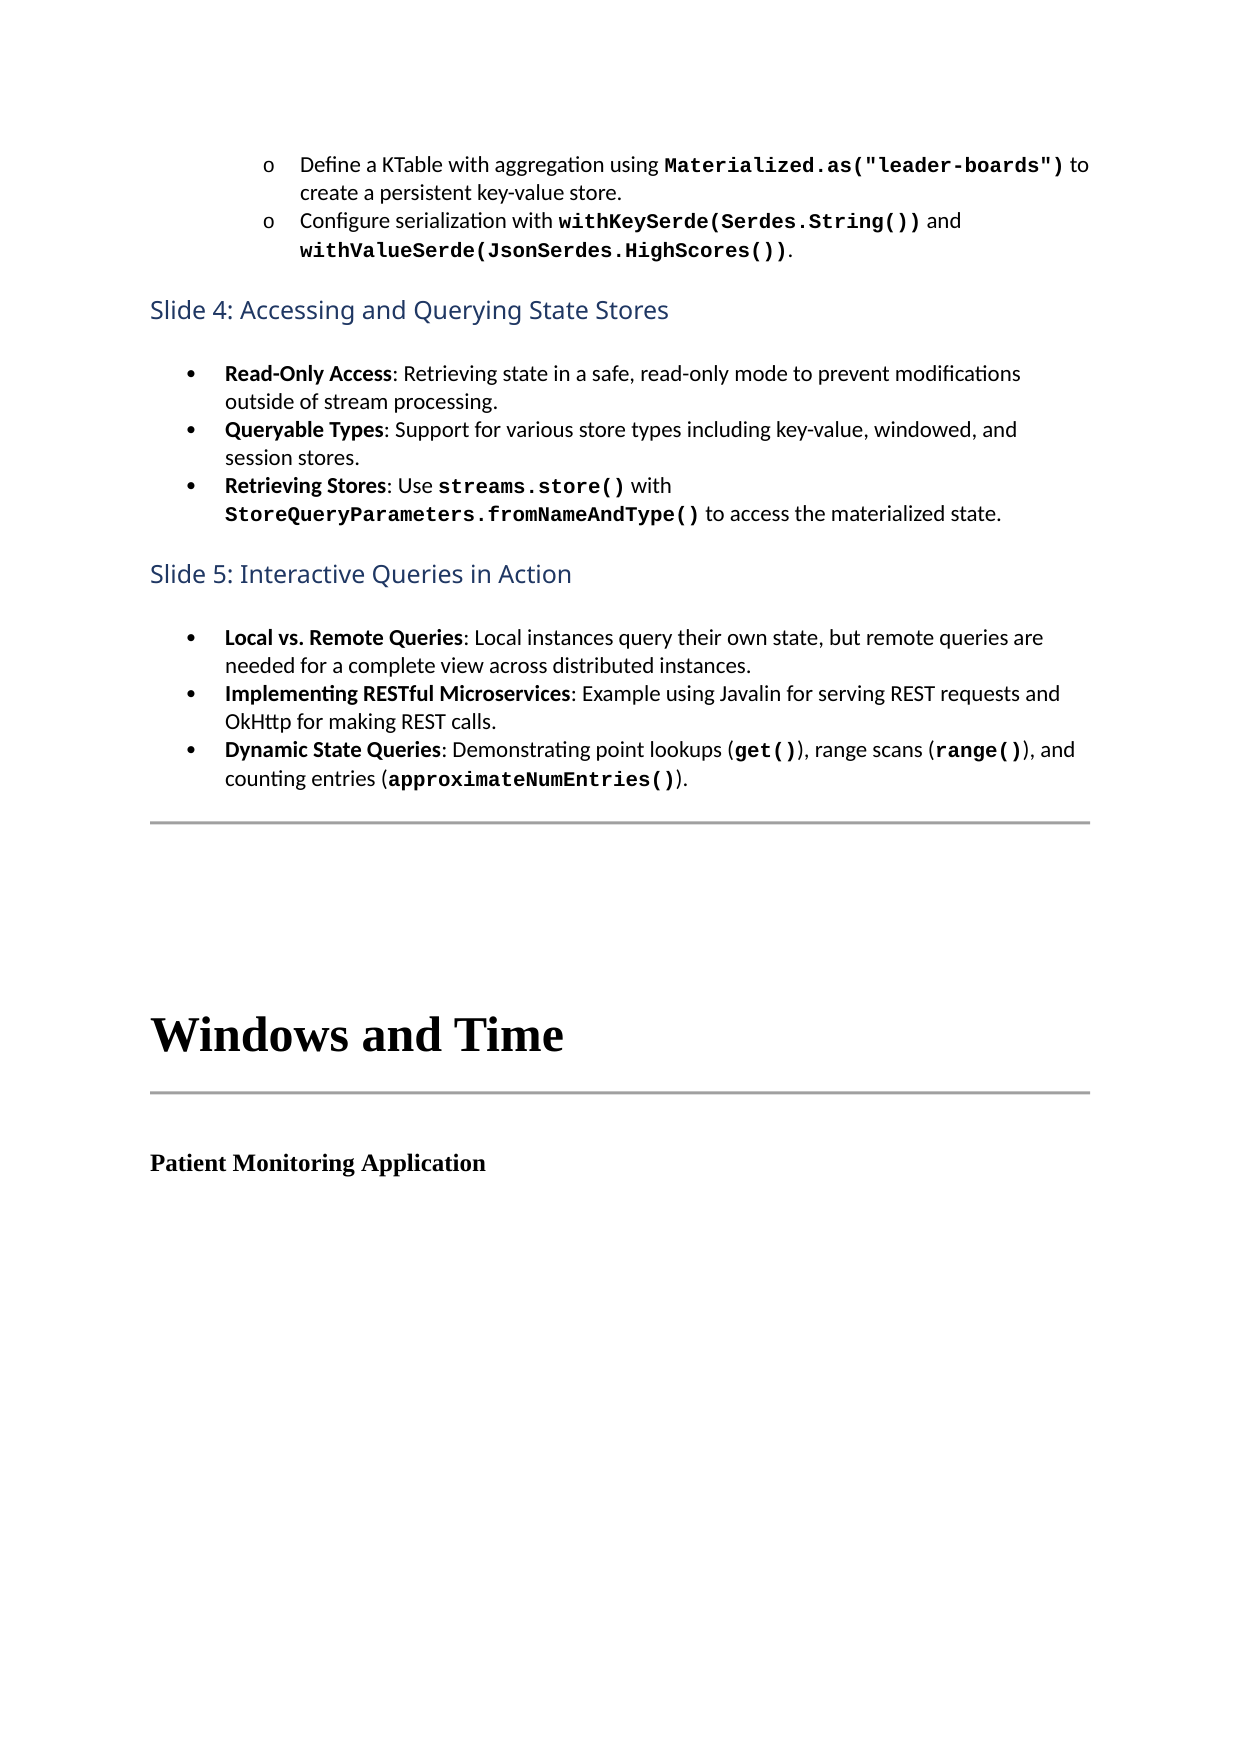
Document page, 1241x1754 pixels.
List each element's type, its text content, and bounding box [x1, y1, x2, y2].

list Read-Only Access: Retrieving state in a safe, read-only mode to prevent modifications outside of stream processing. [187, 359, 1090, 415]
list Configure serialization with withKeySerde(Serdes.String()) and withValueSerde(JsonSerdes.HighScores()). [262, 207, 1090, 264]
list Define a KTable with aggregation using Materialized.as("leader-boards") to create a persistent key-value store. [262, 150, 1090, 207]
list Implementing RESTful Microservices: Example using Javalin for serving REST requests and OkHttp for making REST calls. [187, 679, 1090, 735]
list Dynamic State Queries: Demonstrating point lookups (get()), range scans (range()), and counting entries (approximateNumEntries()). [187, 735, 1090, 792]
list Retrieving Stores: Use streams.store() with StoreQueryParameters.fromNameAndType() to access the materialized state. [187, 471, 1090, 528]
subtitle Slide 4: Accessing and Querying State Stores [150, 293, 1090, 327]
text Patient Monitoring Application [150, 1148, 1090, 1177]
text Windows and Time [150, 1005, 1090, 1062]
list Queryable Types: Support for various store types including key-value, windowed, and session stores. [187, 415, 1090, 471]
list Local vs. Remote Queries: Local instances query their own state, but remote queries are needed for a complete view across distributed instances. [187, 623, 1090, 679]
subtitle Slide 5: Interactive Queries in Action [150, 557, 1090, 591]
